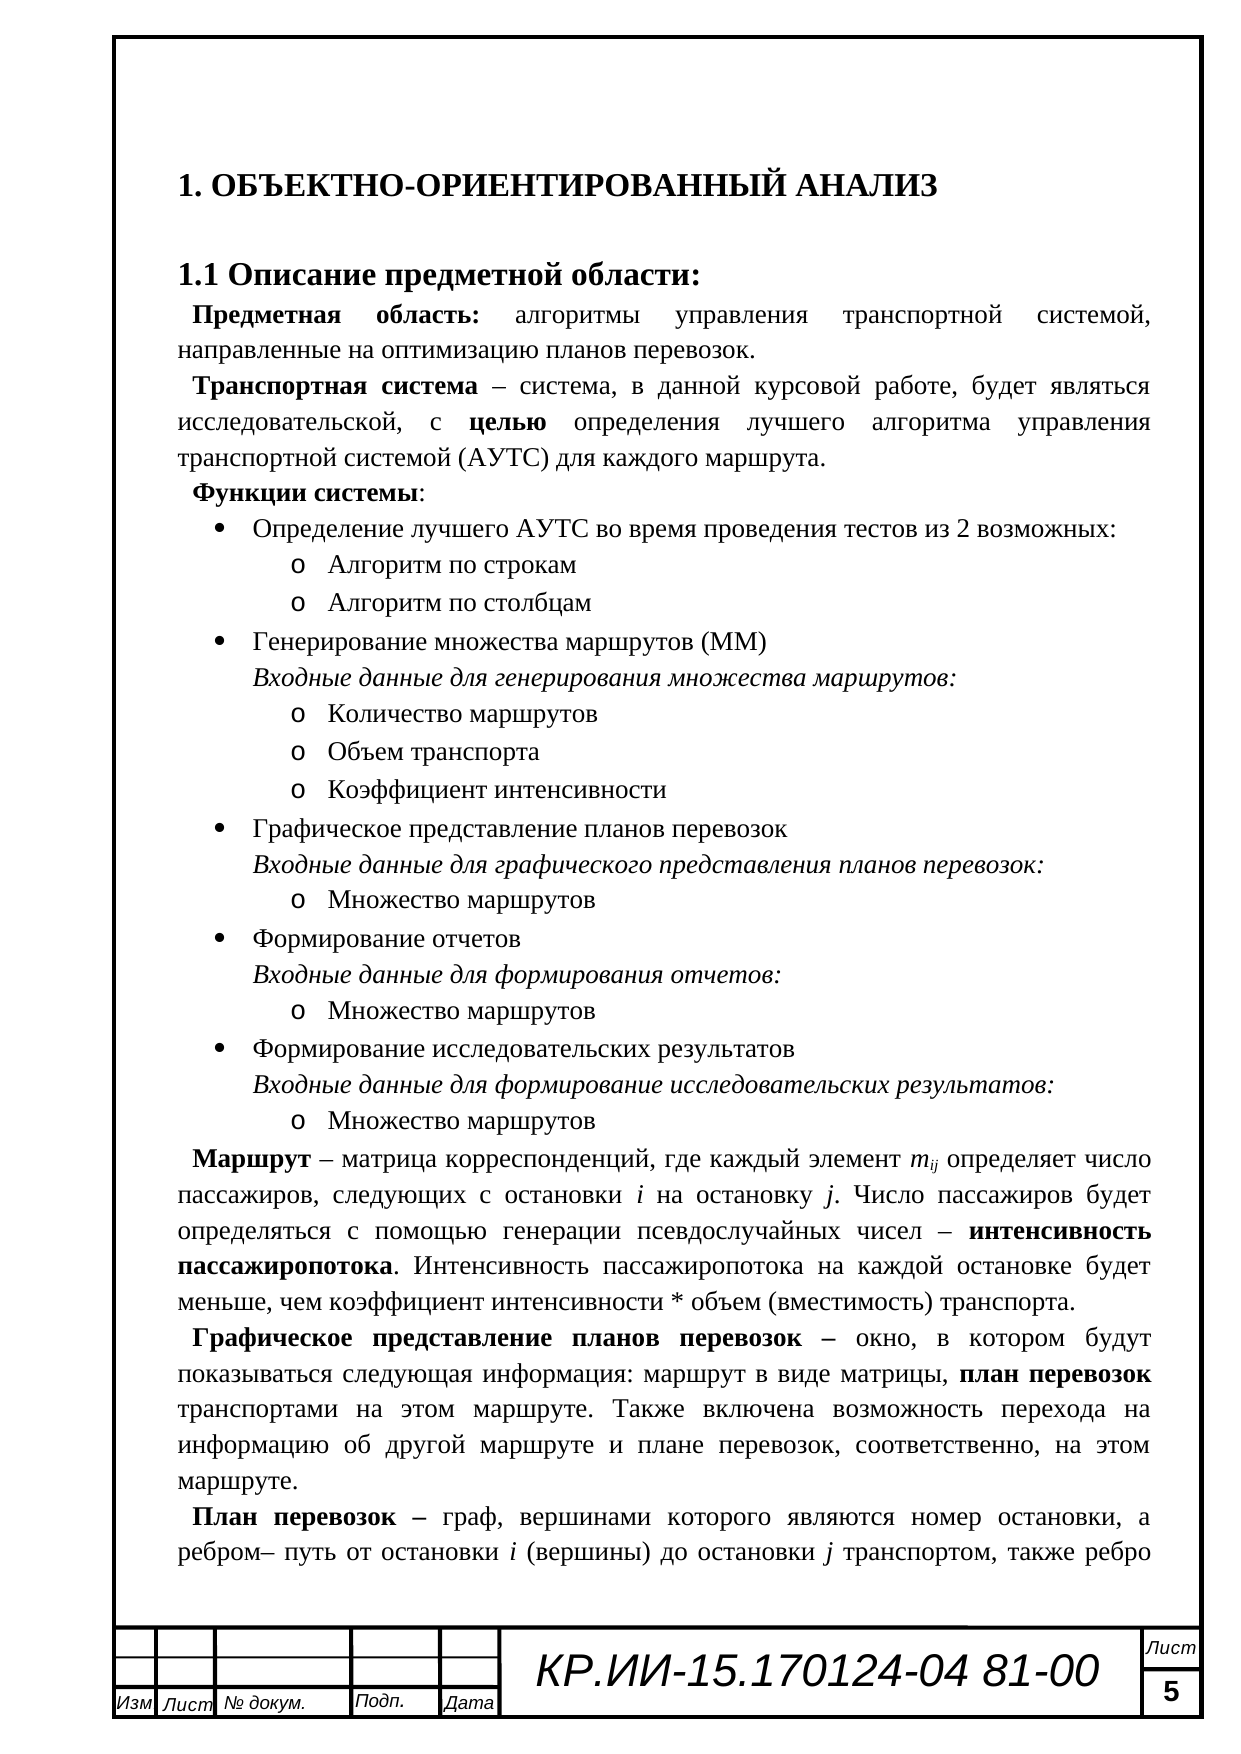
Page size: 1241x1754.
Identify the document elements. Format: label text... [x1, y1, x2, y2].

list Множество маршрутов [290, 994, 1152, 1027]
list Генерирование множества маршрутов (ММ) [215, 625, 1152, 656]
list Входные данные для генерирования множества маршрутов: [252, 661, 1152, 692]
text Маршрут – матрица корреспонденций, где каждый элемент mij определяет число пассажиров, следующих с остановки i на остановку j. Число пассажиров будет определяться с помощью генерации псевдослучайных чисел – интенсивность пассажиропотока. Интенсивность пассажиропотока на каждой остановке будет меньше, чем коэффициент интенсивности * объем (вместимость) транспорта. [177, 1142, 1152, 1316]
text Предметная область: алгоритмы управления транспортной системой, направленные на оптимизацию планов перевозок. [177, 298, 1152, 365]
list Множество маршрутов [290, 1104, 1152, 1137]
list Коэффициент интенсивности [290, 773, 1152, 807]
text 1. ОБЪЕКТНО-ОРИЕНТИРОВАННЫЙ АНАЛИЗ [177, 166, 1152, 204]
list Входные данные для формирование исследовательских результатов: [252, 1068, 1152, 1099]
list Множество маршрутов [290, 884, 1152, 917]
list Количество маршрутов [290, 697, 1152, 730]
list Алгоритм по столбцам [290, 587, 1152, 620]
list Объем транспорта [290, 735, 1152, 768]
list Определение лучшего АУТС во время проведения тестов из 2 возможных: [215, 512, 1152, 543]
list Формирование исследовательских результатов [215, 1032, 1152, 1063]
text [177, 1499, 1152, 1566]
text Графическое представление планов перевозок – окно, в котором будут показываться следующая информация: маршрут в виде матрицы, план перевозок транспортами на этом маршруте. Также включена возможность перехода на информацию об другой маршруте и плане перевозок, соответственно, на этом маршруте. [177, 1321, 1152, 1495]
text Функции системы: [177, 476, 1152, 508]
text Транспортная система – система, в данной курсовой работе, будет являться исследовательской, с целью определения лучшего алгоритма управления транспортной системой (АУТС) для каждого маршрута. [177, 369, 1152, 472]
list Входные данные для графического представления планов перевозок: [252, 848, 1152, 879]
list Графическое представление планов перевозок [215, 812, 1152, 843]
list Входные данные для формирования отчетов: [252, 958, 1152, 989]
list Алгоритм по строкам [290, 548, 1152, 582]
list Формирование отчетов [215, 922, 1152, 953]
subtitle 1.1 Описание предметной области: [177, 254, 1152, 292]
